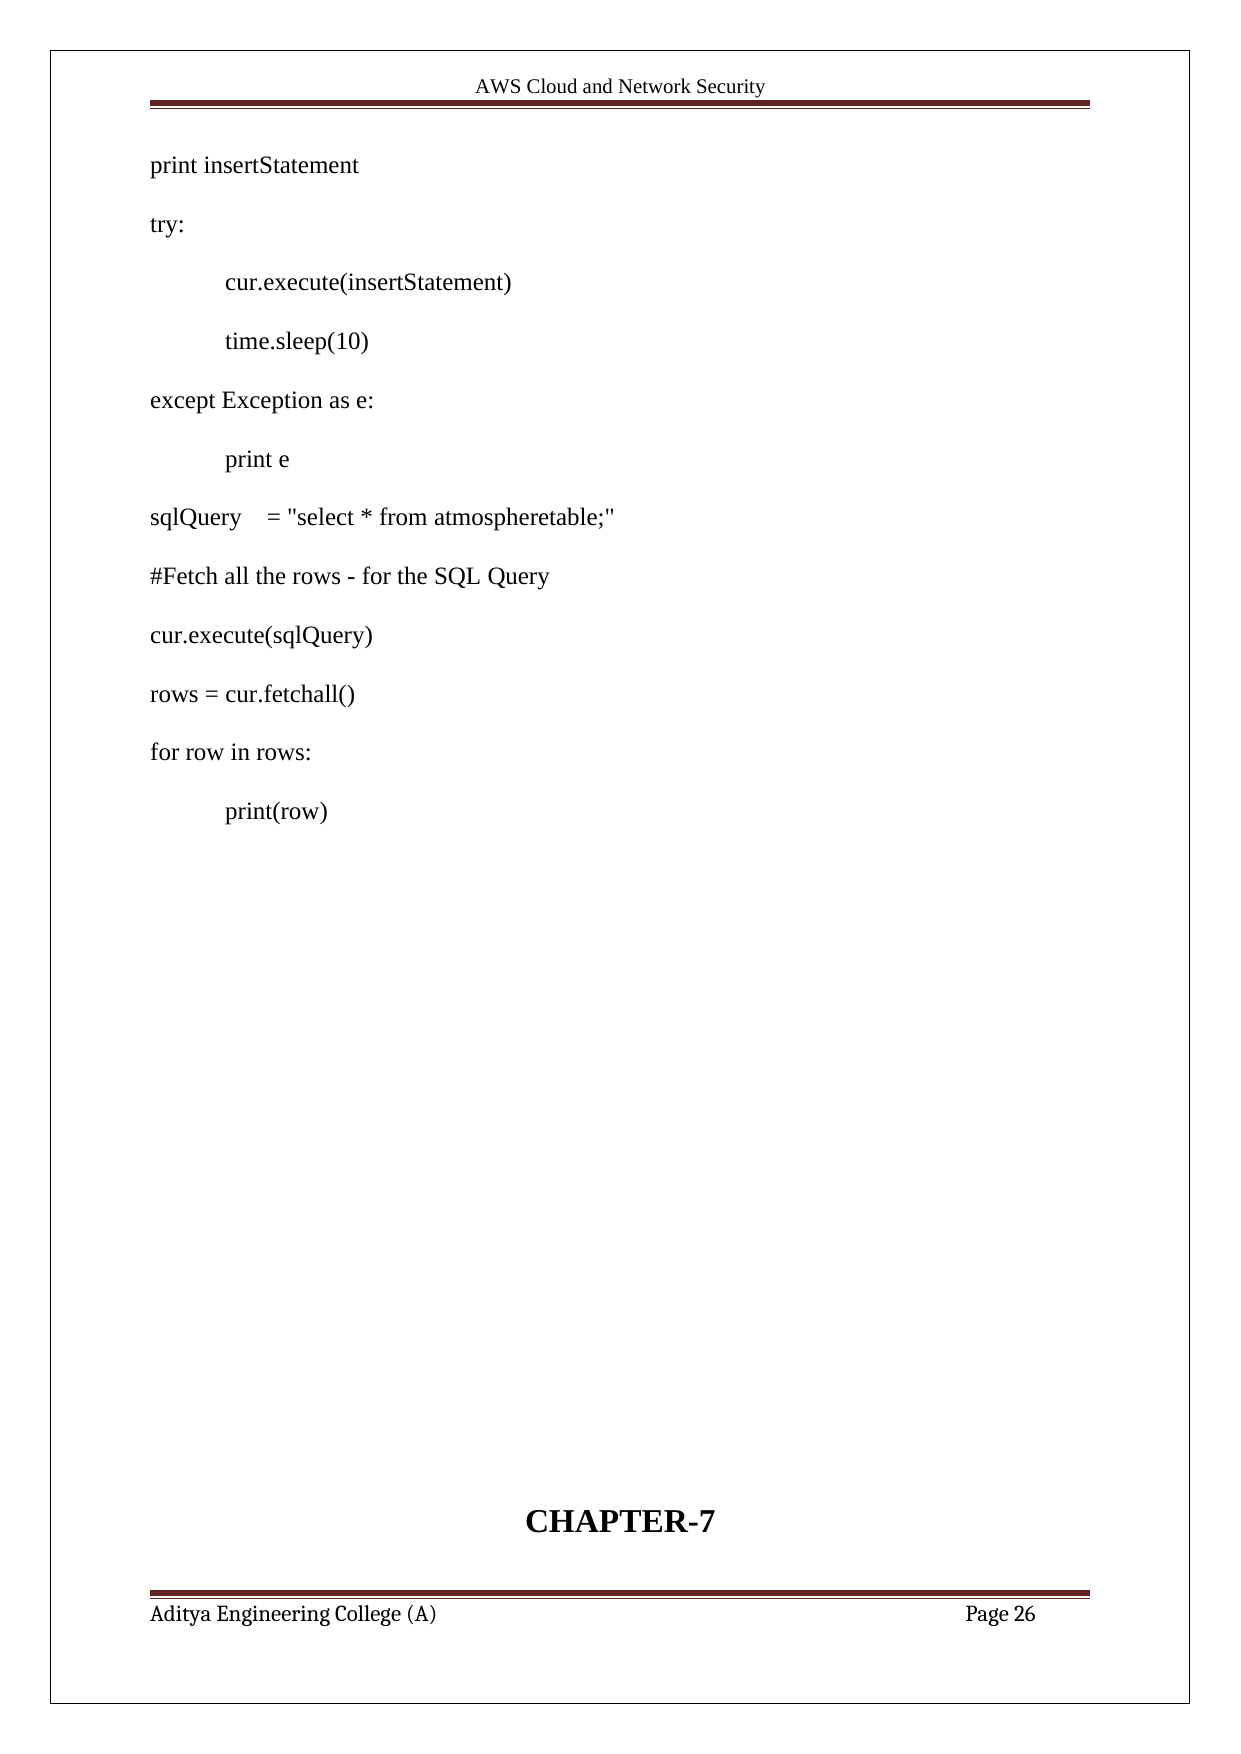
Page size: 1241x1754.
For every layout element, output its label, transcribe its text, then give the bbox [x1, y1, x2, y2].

text time.sleep(10) [150, 326, 1090, 355]
text try: [150, 209, 1090, 237]
text except Exception as e: [150, 385, 1090, 414]
text for row in rows: [150, 737, 1090, 766]
text cur.execute(sqlQuery) [150, 620, 1090, 649]
text print(row) [150, 796, 1090, 825]
text rows = cur.fetchall() [150, 679, 1090, 707]
text #Fetch all the rows - for the SQL Query [150, 561, 1090, 590]
text CHAPTER-7 [150, 1501, 1090, 1539]
text sqlQuery = "select * from atmospheretable;" [150, 502, 1090, 531]
text cur.execute(insertStatement) [150, 267, 1090, 296]
text print e [150, 444, 1090, 472]
text print insertStatement [150, 150, 1090, 179]
